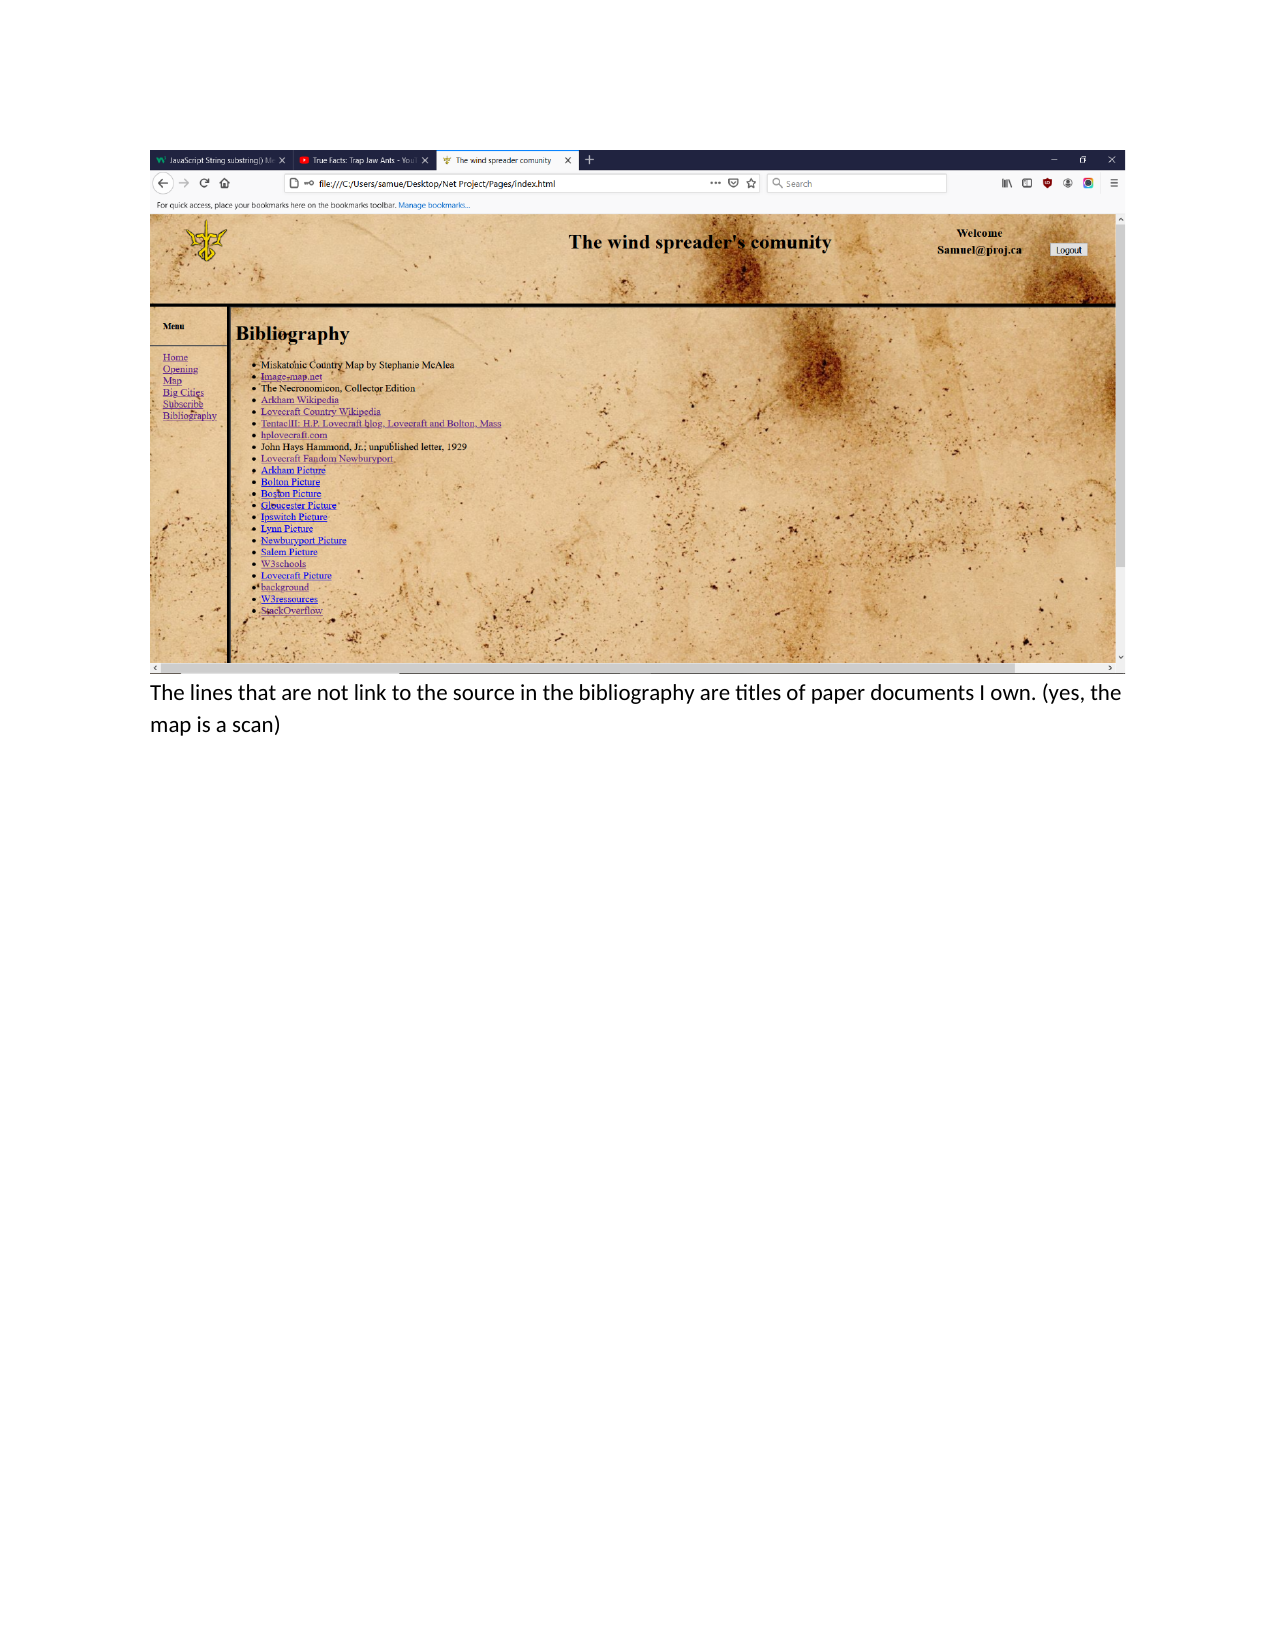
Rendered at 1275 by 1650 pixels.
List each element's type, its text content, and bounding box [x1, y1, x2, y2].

text The lines that are not link to the source in the bibliography are titles of paper documents I own. (yes, the map is a scan) [150, 678, 1125, 738]
picture [150, 150, 1125, 674]
